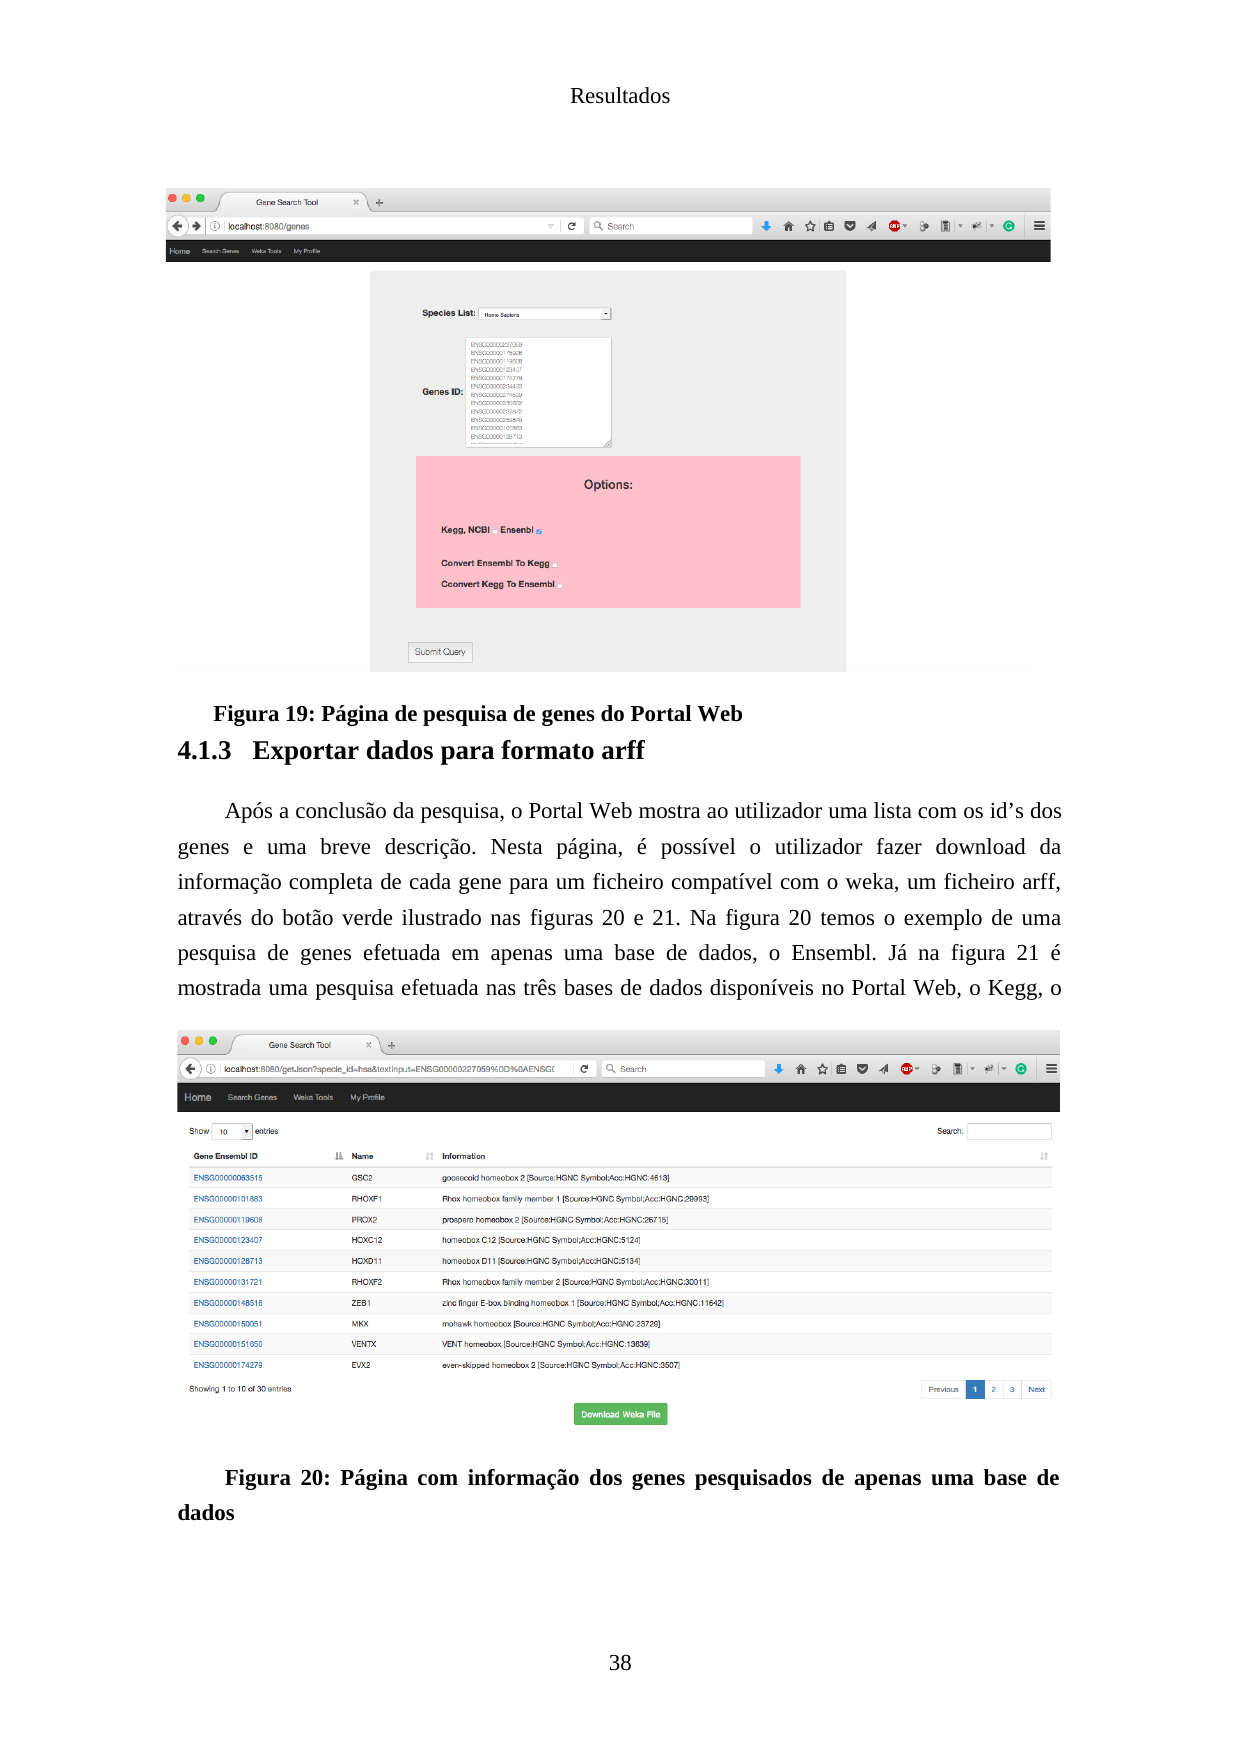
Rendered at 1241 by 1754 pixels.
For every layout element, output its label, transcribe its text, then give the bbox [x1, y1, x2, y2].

picture [177, 1030, 1060, 1436]
text Após a conclusão da pesquisa, o Portal Web mostra ao utilizador uma lista com os id’s dos genes e uma breve descrição. Nesta página, é possível o utilizador fazer download da informação completa de cada gene para um ficheiro compatível com o weka, um ficheiro arff, através do botão verde ilustrado nas figuras 20 e 21. Na figura 20 temos o exemplo de uma pesquisa de genes efetuada em apenas uma base de dados, o Ensembl. Já na figura 21 é mostrada uma pesquisa efetuada nas três bases de dados disponíveis no Portal Web, o Kegg, o Ensembl e o NCBI. Apenas foi necessário introduzir os id’s de uma base de dados, encarregando-se o Portal Web de os converter para as outras bases de dados. [177, 790, 1063, 1003]
picture [165, 188, 1051, 672]
